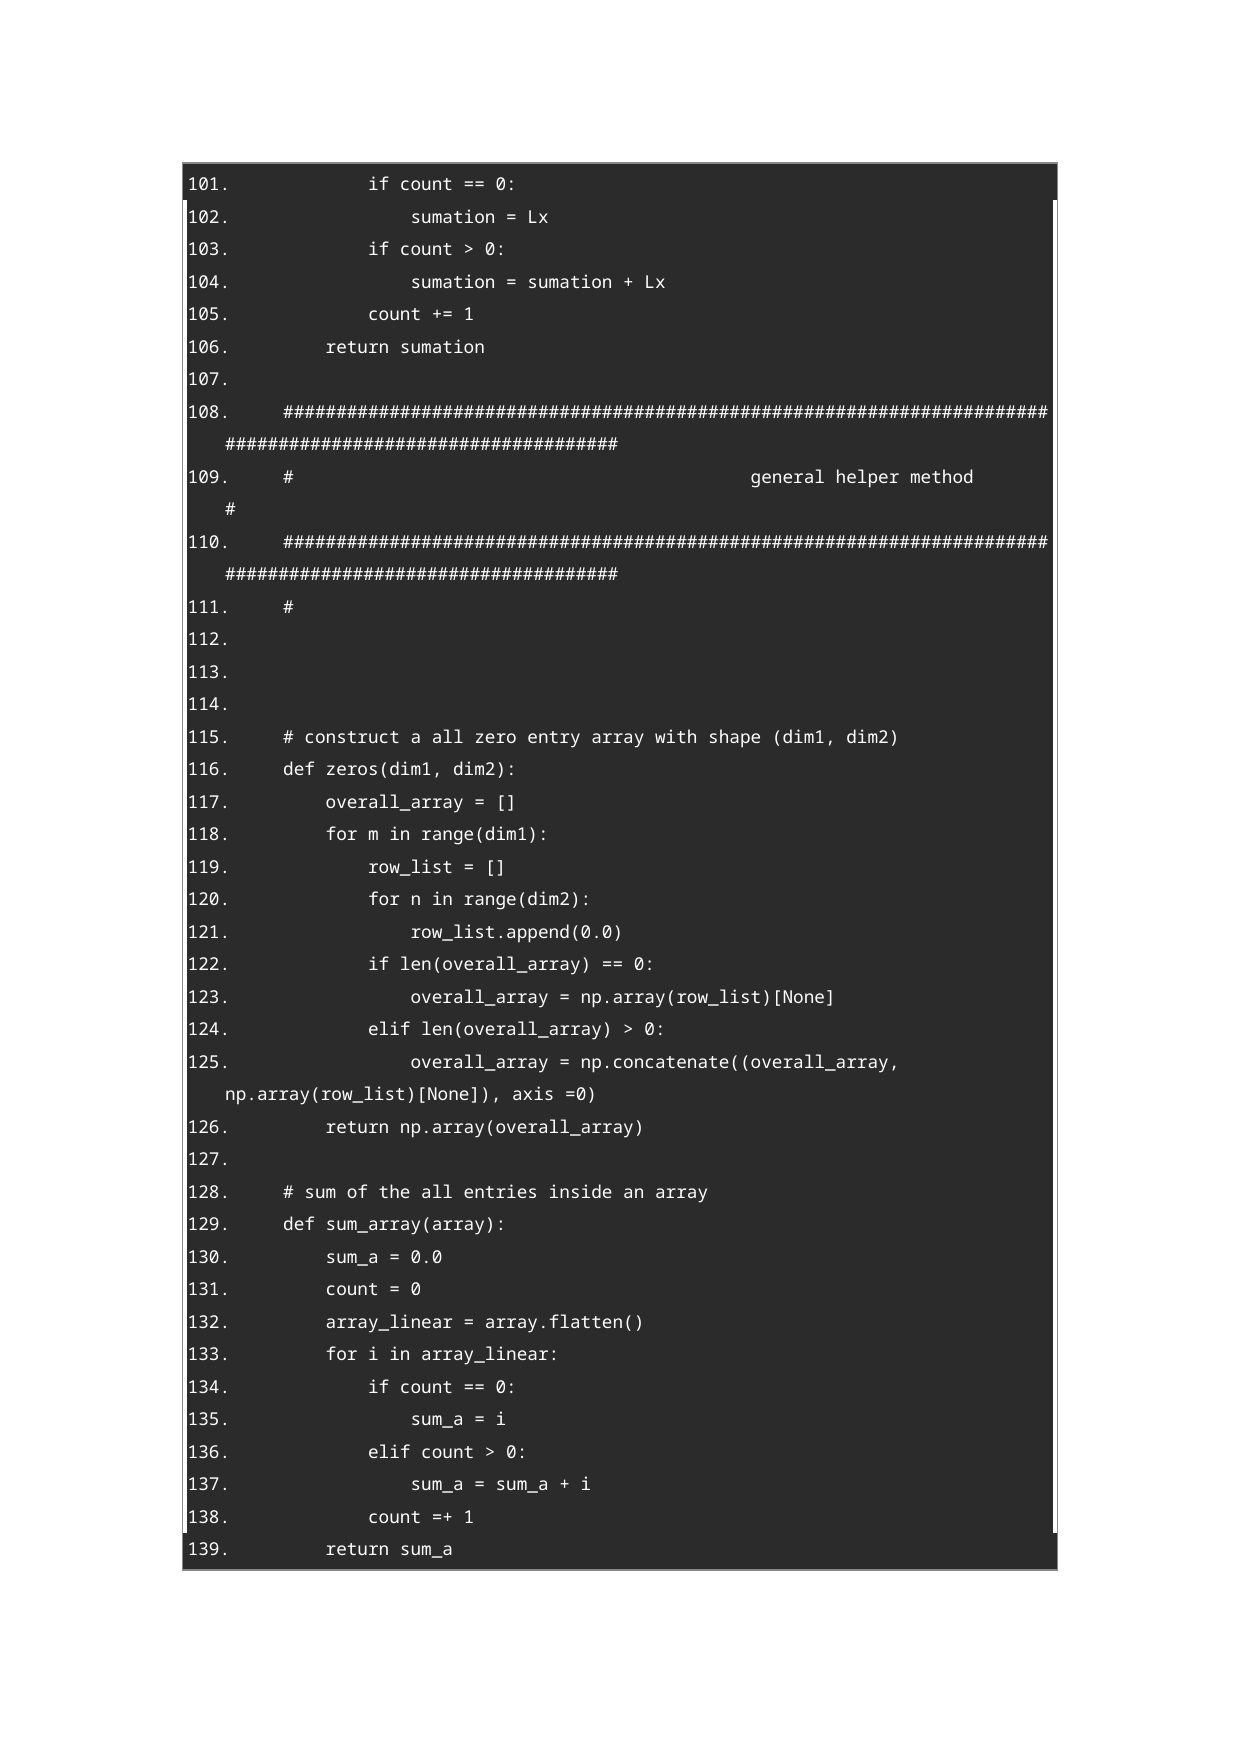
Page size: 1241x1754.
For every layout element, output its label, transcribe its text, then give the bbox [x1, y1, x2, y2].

list if count == 0: [183, 164, 1057, 200]
list sumation = sumation + Lx [187, 265, 1053, 298]
list overall_array = [] [187, 785, 1053, 818]
list # construct a all zero entry array with shape (dim1, dim2) [187, 720, 1053, 753]
list def zeros(dim1, dim2): [187, 753, 1053, 785]
list ############################################################################################################# [187, 525, 1053, 590]
list def sum_array(array): [187, 1208, 1053, 1240]
list if count > 0: [187, 233, 1053, 265]
list count = 0 [187, 1273, 1053, 1305]
list # [187, 590, 1053, 623]
list count += 1 [187, 298, 1053, 330]
list sum_a = 0.0 [187, 1240, 1053, 1273]
list return sum_a [183, 1527, 1057, 1569]
list return sumation [187, 330, 1053, 363]
list return np.array(overall_array) [187, 1110, 1053, 1143]
list ############################################################################################################# [187, 395, 1053, 460]
list # sum of the all entries inside an array [187, 1175, 1053, 1208]
list elif len(overall_array) > 0: [187, 1013, 1053, 1045]
list for n in range(dim2): [187, 883, 1053, 915]
list for i in array_linear: [187, 1338, 1053, 1370]
list row_list.append(0.0) [187, 915, 1053, 948]
list sum_a = i [187, 1403, 1053, 1435]
list count =+ 1 [187, 1500, 1053, 1527]
list array_linear = array.flatten() [187, 1305, 1053, 1338]
list sumation = Lx [187, 200, 1053, 233]
list overall_array = np.array(row_list)[None] [187, 980, 1053, 1013]
list overall_array = np.concatenate((overall_array, np.array(row_list)[None]), axis =0) [187, 1045, 1053, 1110]
list elif count > 0: [187, 1435, 1053, 1468]
list row_list = [] [187, 850, 1053, 883]
list for m in range(dim1): [187, 818, 1053, 850]
list if count == 0: [187, 1370, 1053, 1403]
list if len(overall_array) == 0: [187, 948, 1053, 980]
list sum_a = sum_a + i [187, 1468, 1053, 1500]
list # general helper method # [187, 460, 1053, 525]
